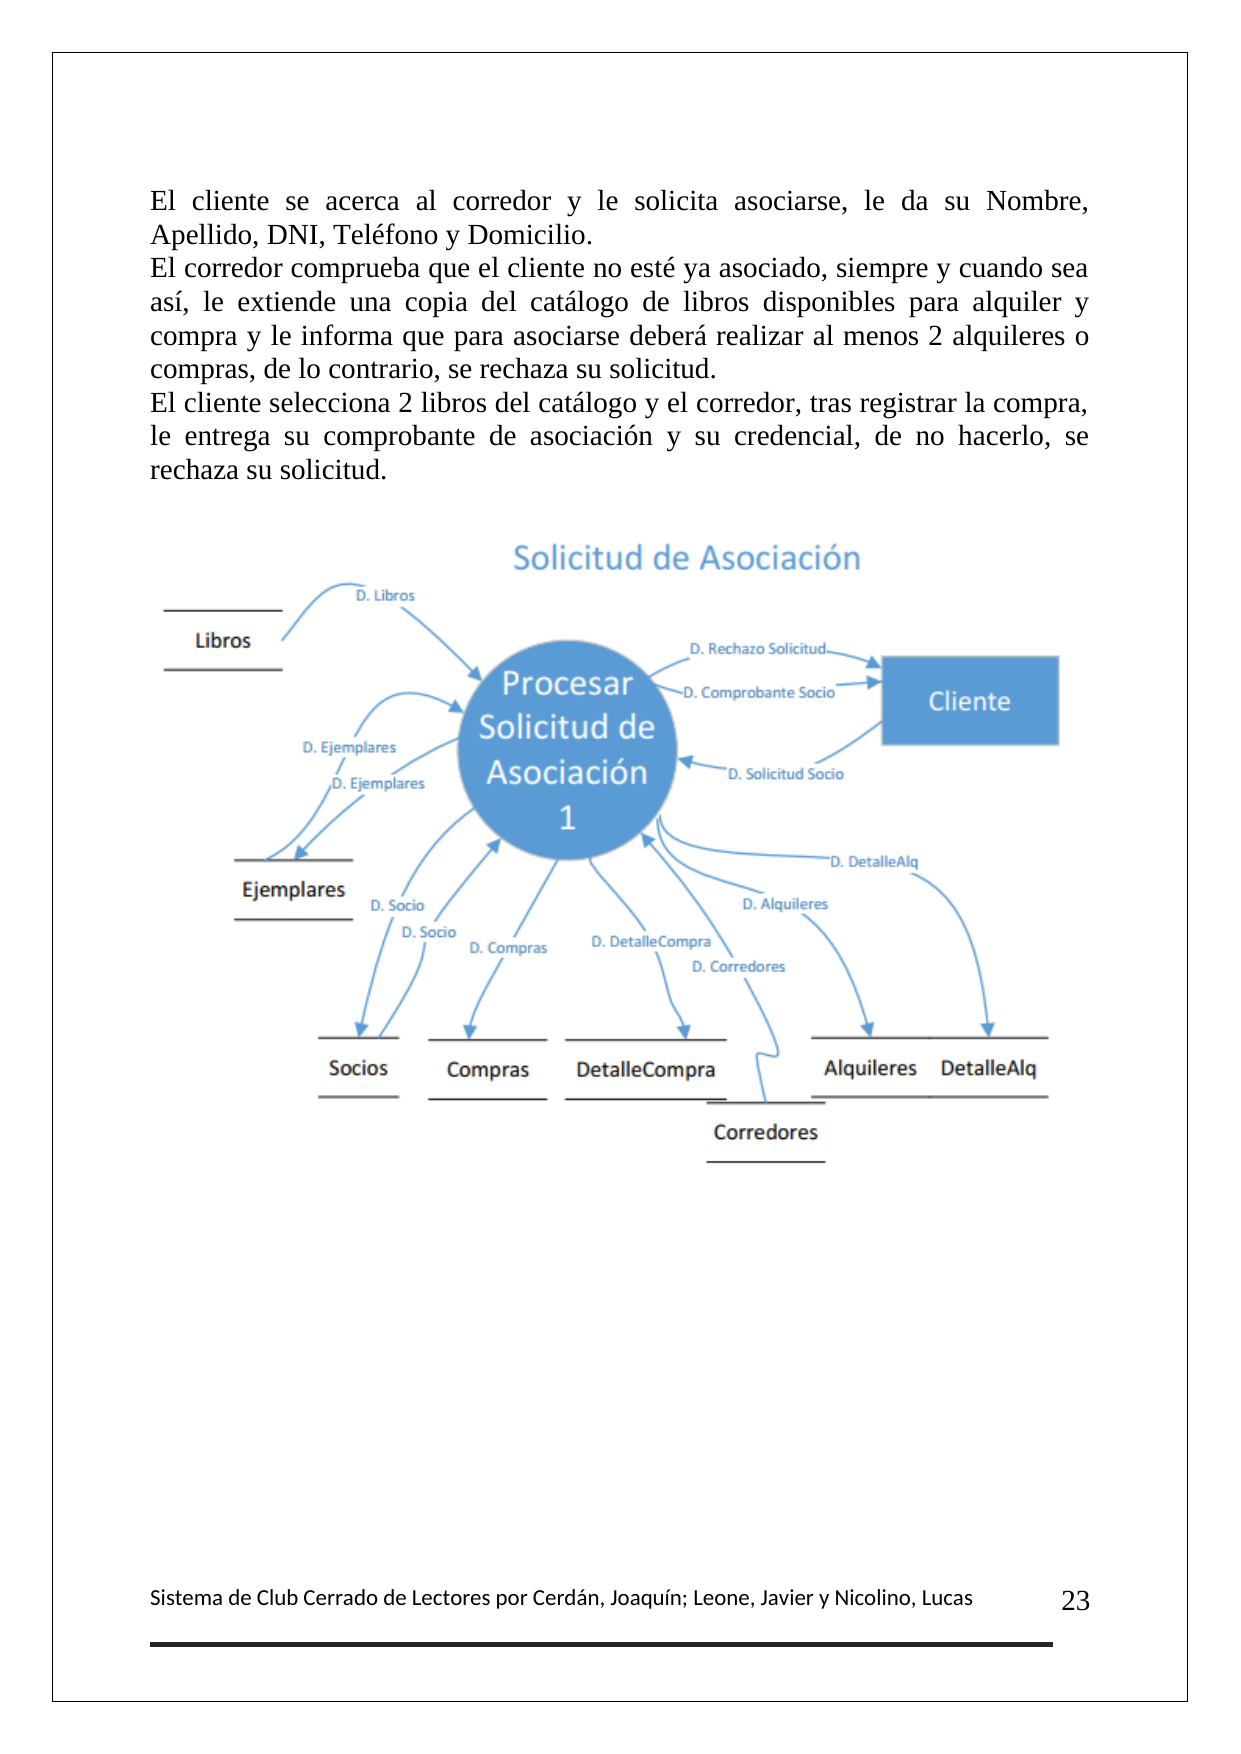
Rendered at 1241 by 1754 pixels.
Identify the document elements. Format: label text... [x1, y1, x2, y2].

text El corredor comprueba que el cliente no esté ya asociado, siempre y cuando sea así, le extiende una copia del catálogo de libros disponibles para alquiler y compra y le informa que para asociarse deberá realizar al menos 2 alquileres o compras, de lo contrario, se rechaza su solicitud. [150, 251, 1090, 385]
text El cliente selecciona 2 libros del catálogo y el corredor, tras registrar la compra, le entrega su comprobante de asociación y su credencial, de no hacerlo, se rechaza su solicitud. [150, 385, 1090, 485]
picture [150, 518, 1085, 1174]
text El cliente se acerca al corredor y le solicita asociarse, le da su Nombre, Apellido, DNI, Teléfono y Domicilio. [150, 183, 1090, 251]
